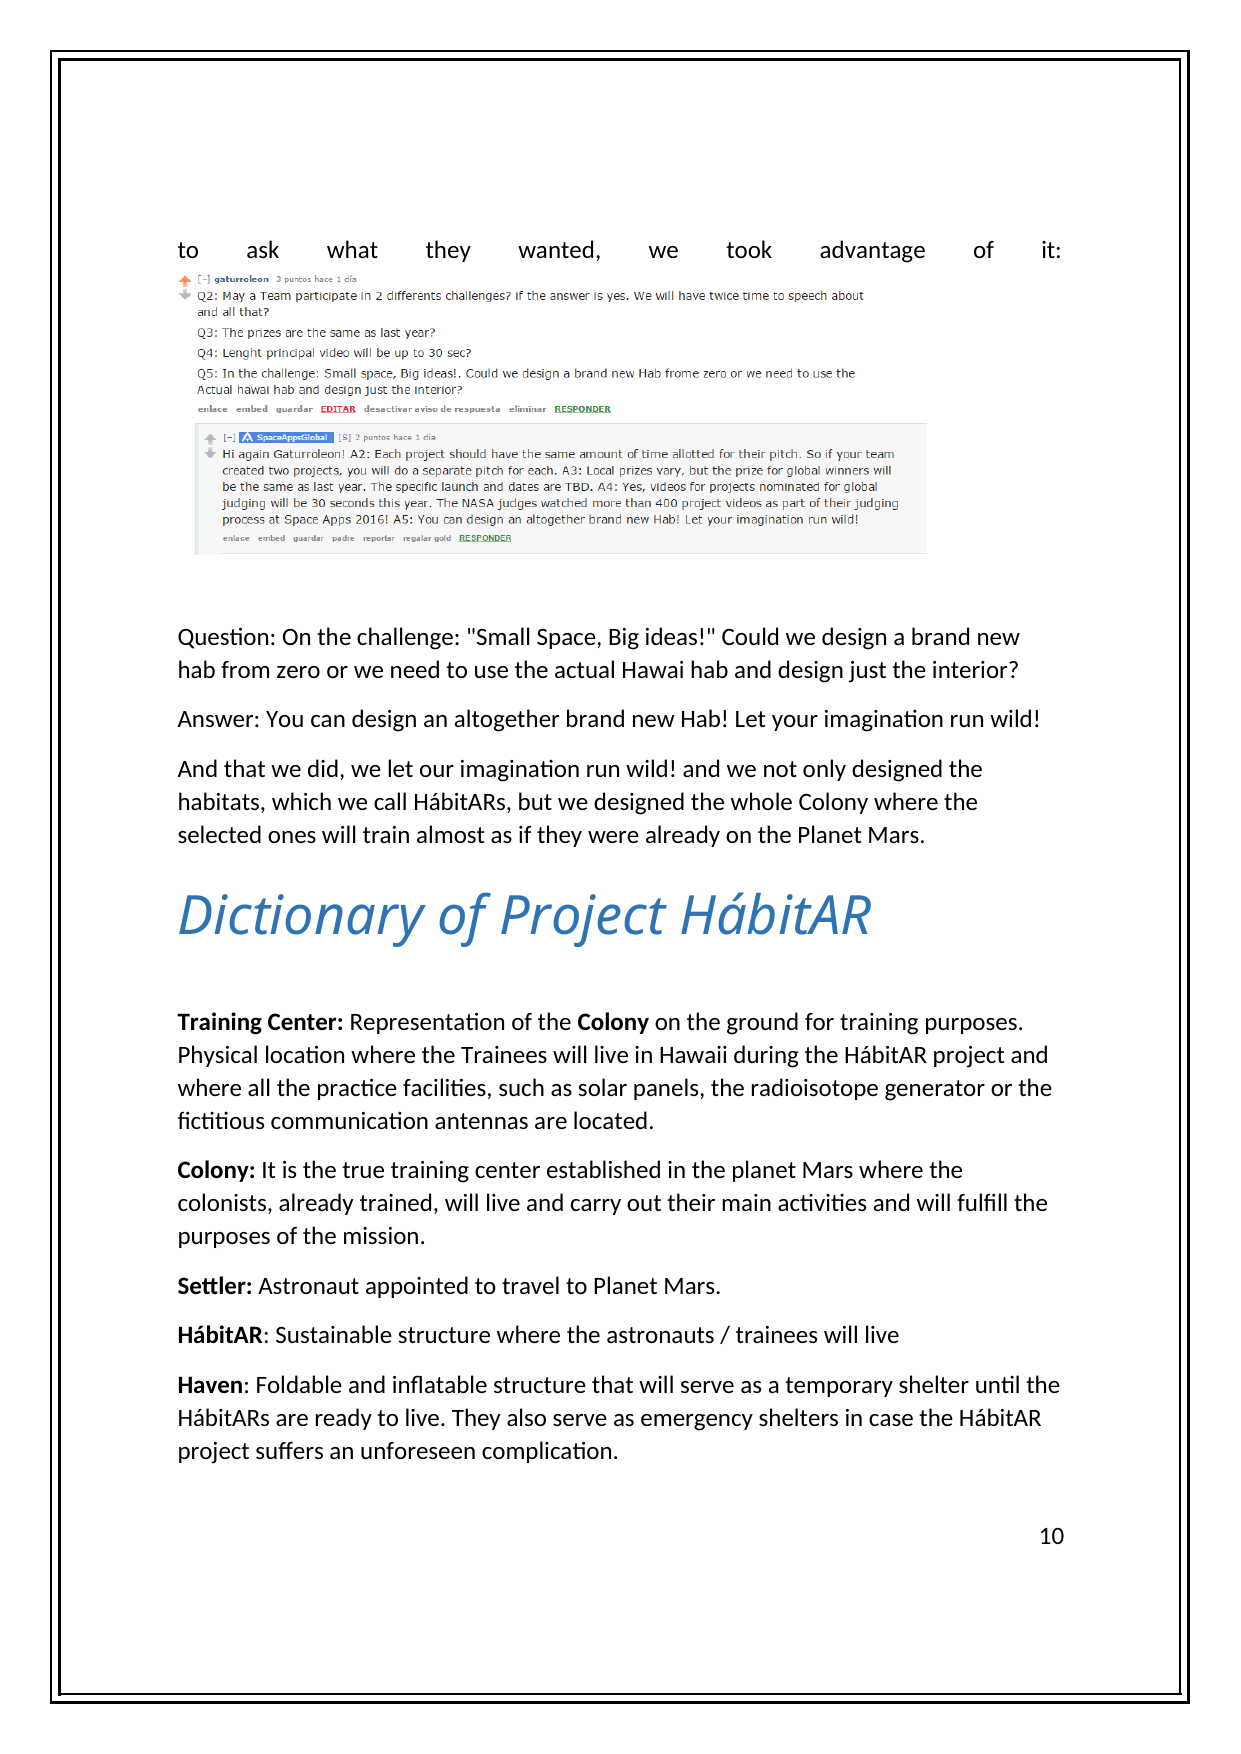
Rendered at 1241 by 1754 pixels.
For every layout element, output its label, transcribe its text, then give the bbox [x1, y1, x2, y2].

text Question: On the challenge: "Small Space, Big ideas!" Could we design a brand new hab from zero or we need to use the actual Hawai hab and design just the interior? [177, 621, 1063, 684]
subtitle Dictionary of Project HábitAR [177, 877, 1063, 951]
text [177, 234, 1063, 554]
text Training Center: Representation of the Colony on the ground for training purposes. Physical location where the Trainees will live in Hawaii during the HábitAR project and where all the practice facilities, such as solar panels, the radioisotope generator or the fictitious communication antennas are located. [177, 1006, 1063, 1135]
text Settler: Astronaut appointed to travel to Planet Mars. [177, 1270, 1063, 1300]
text And that we did, we let our imagination run wild! and we not only designed the habitats, which we call HábitARs, but we designed the whole Colony where the selected ones will train almost as if they were already on the Planet Mars. [177, 753, 1063, 849]
text Answer: You can design an altogether brand new Hab! Let your imagination run wild! [177, 703, 1063, 734]
picture [177, 266, 928, 555]
text Haven: Foldable and inflatable structure that will serve as a temporary shelter until the HábitARs are ready to live. They also serve as emergency shelters in case the HábitAR project suffers an unforeseen complication. [177, 1369, 1063, 1465]
text HábitAR: Sustainable structure where the astronauts / trainees will live [177, 1319, 1063, 1350]
text Colony: It is the true training center established in the planet Mars where the colonists, already trained, will live and carry out their main activities and will fulfill the purposes of the mission. [177, 1154, 1063, 1251]
